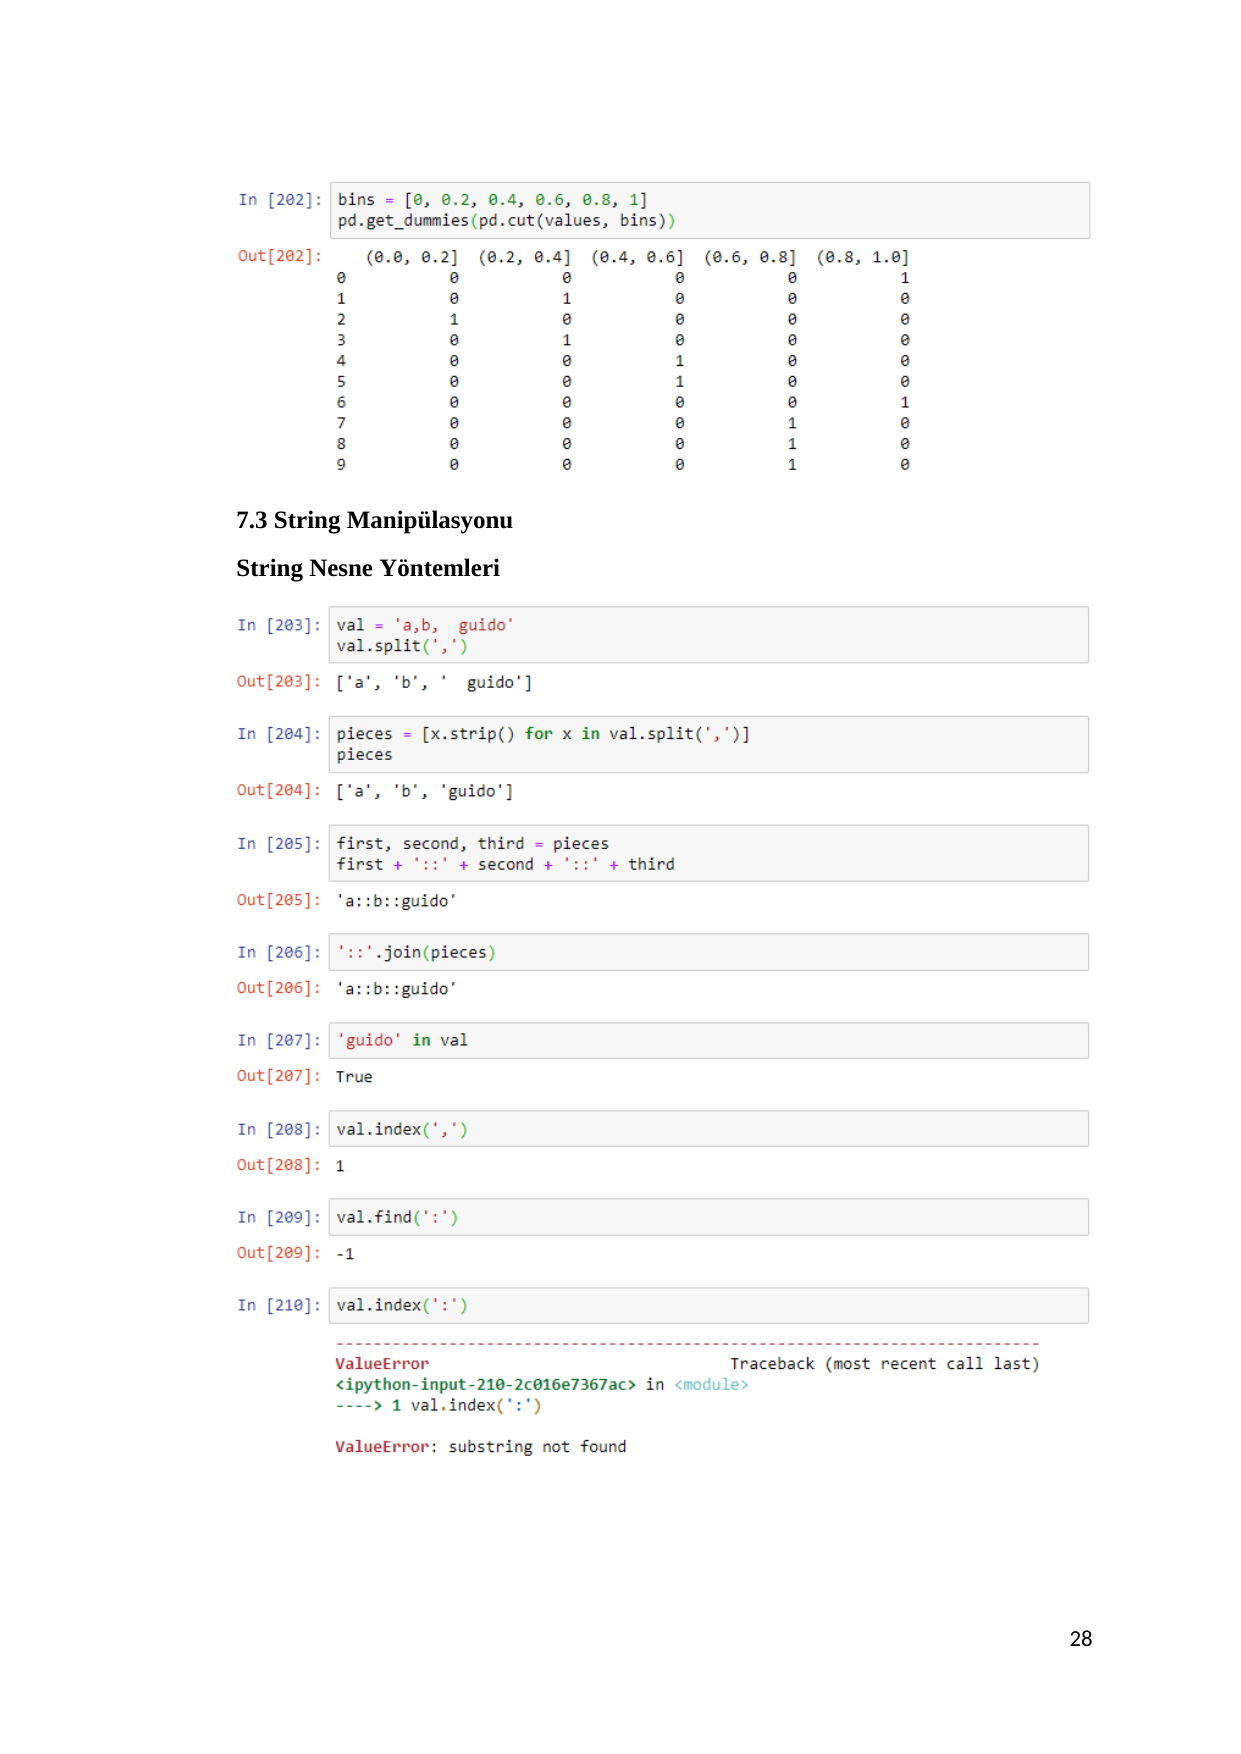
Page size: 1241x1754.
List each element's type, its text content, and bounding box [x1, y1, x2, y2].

text 7.3 String Manipülasyonu [236, 505, 1092, 534]
text String Nesne Yöntemleri [236, 553, 1092, 582]
picture [236, 177, 1093, 487]
picture [236, 600, 1093, 1462]
